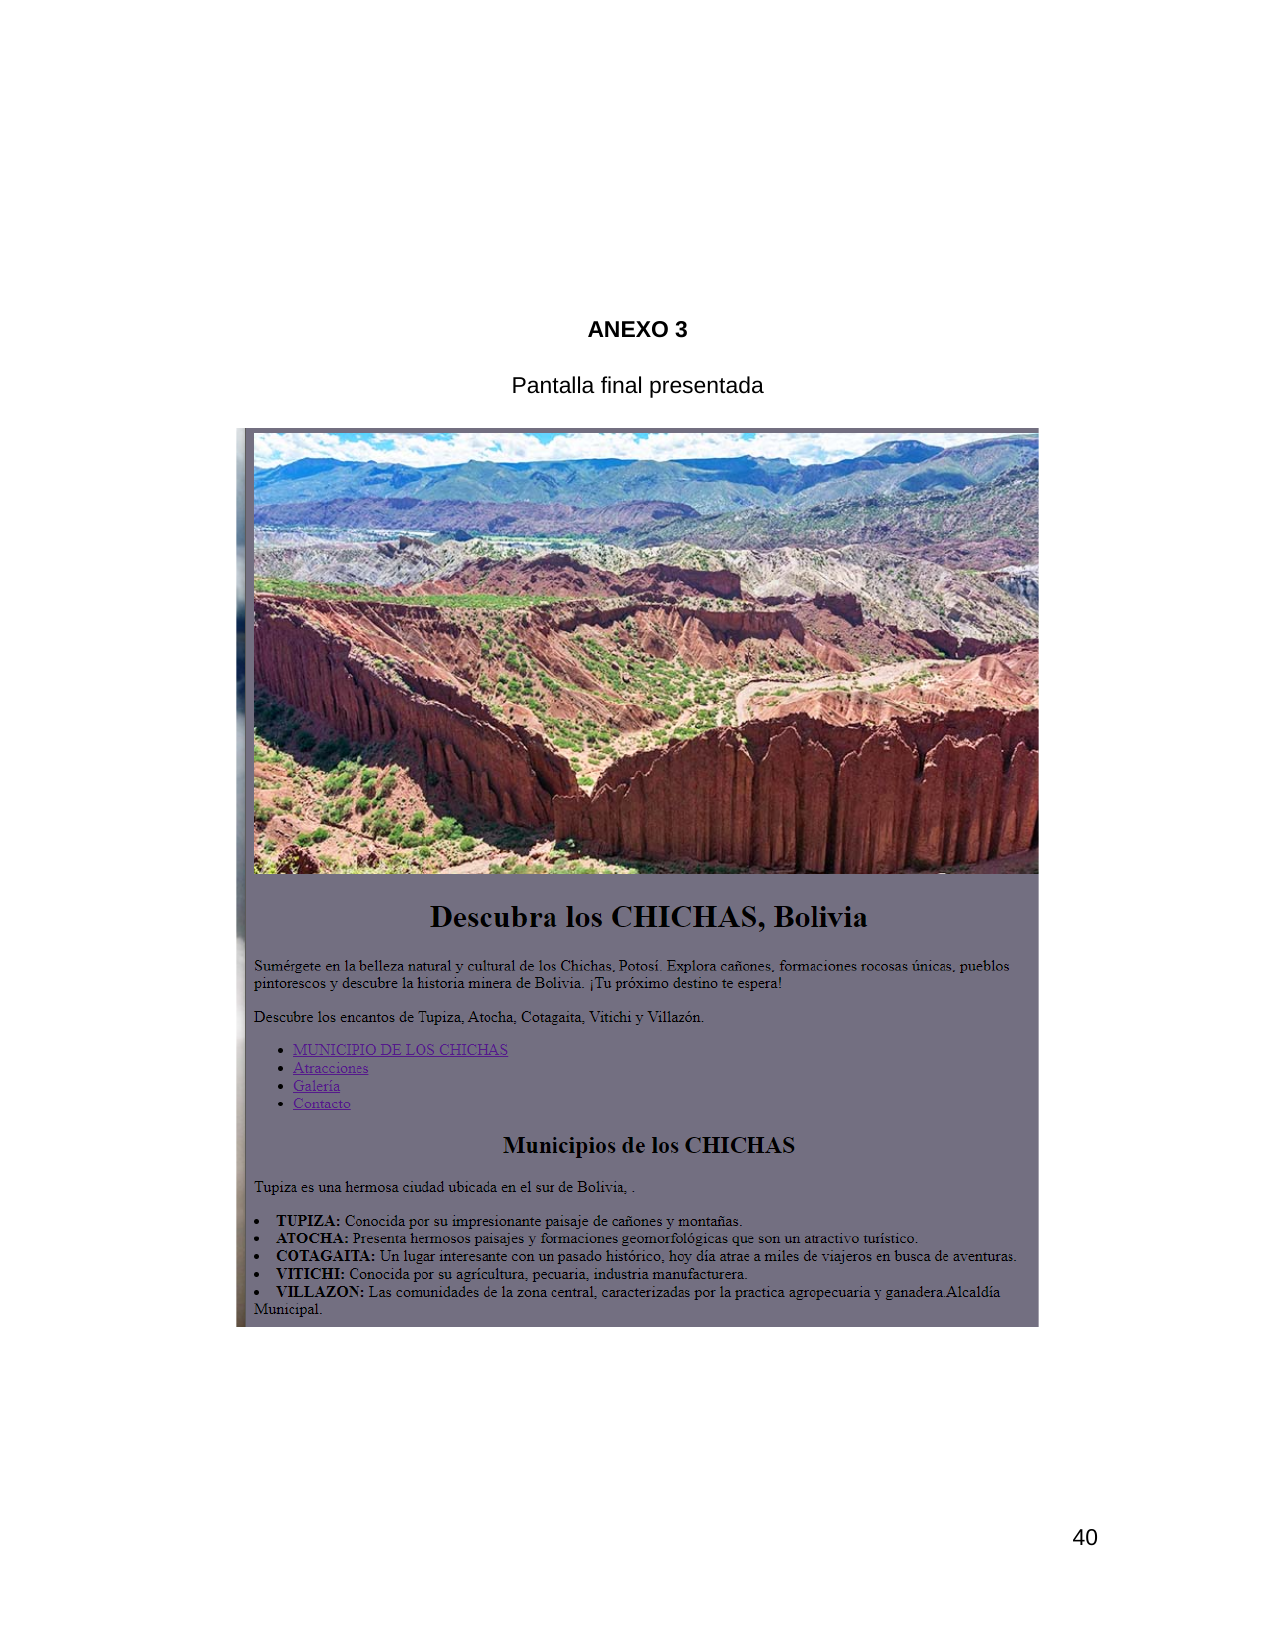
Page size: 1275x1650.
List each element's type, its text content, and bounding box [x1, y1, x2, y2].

text Pantalla final presentada [177, 372, 1098, 398]
text ANEXO 3 [177, 316, 1098, 342]
picture [236, 428, 1039, 1327]
